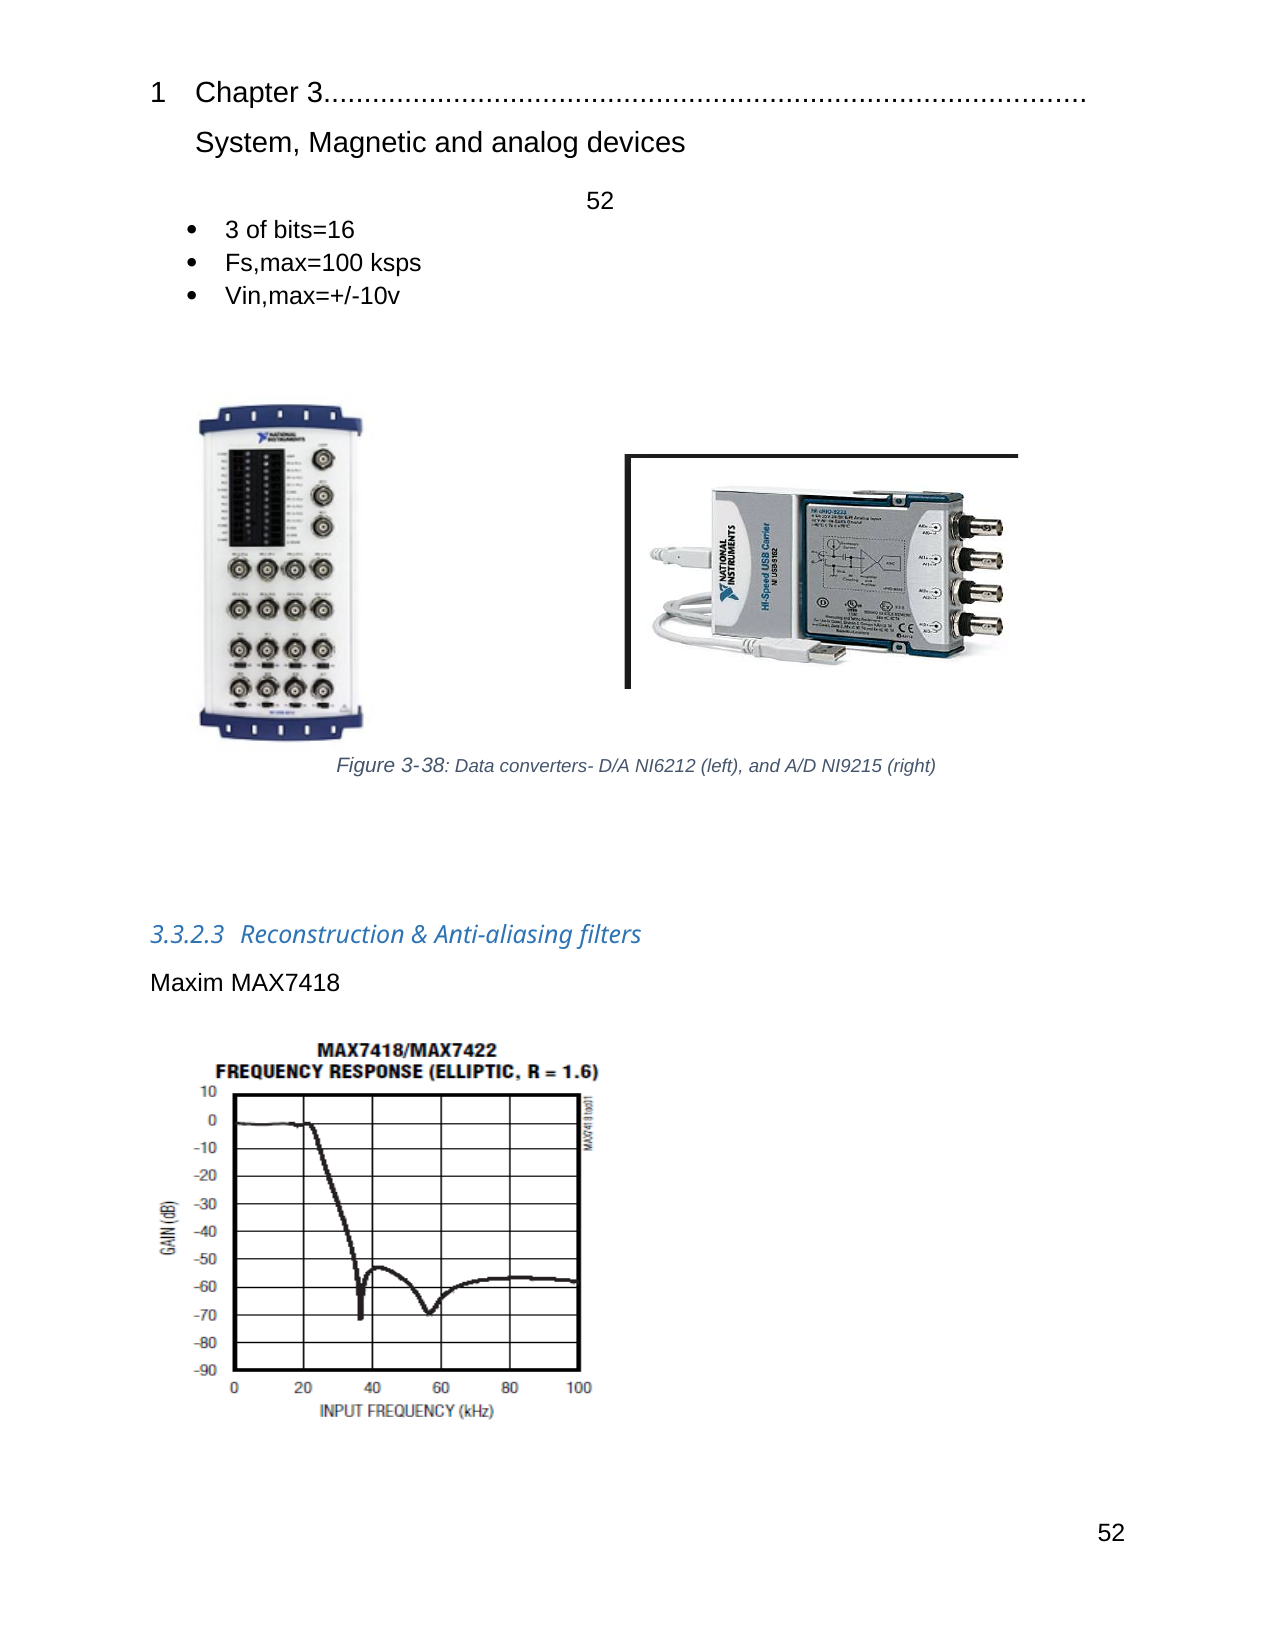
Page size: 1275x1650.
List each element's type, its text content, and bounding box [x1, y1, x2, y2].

list Fs,max=100 ksps [187, 248, 1125, 277]
subtitle Reconstruction & Anti-aliasing filters [150, 917, 1125, 951]
table_header [150, 395, 1124, 753]
list 3 of bits=16 [187, 215, 1125, 244]
list Vin,max=+/-10v [187, 281, 1125, 310]
picture [150, 1027, 611, 1432]
picture [624, 454, 1019, 689]
picture [187, 394, 378, 750]
text Maxim MAX7418 [150, 968, 1125, 997]
